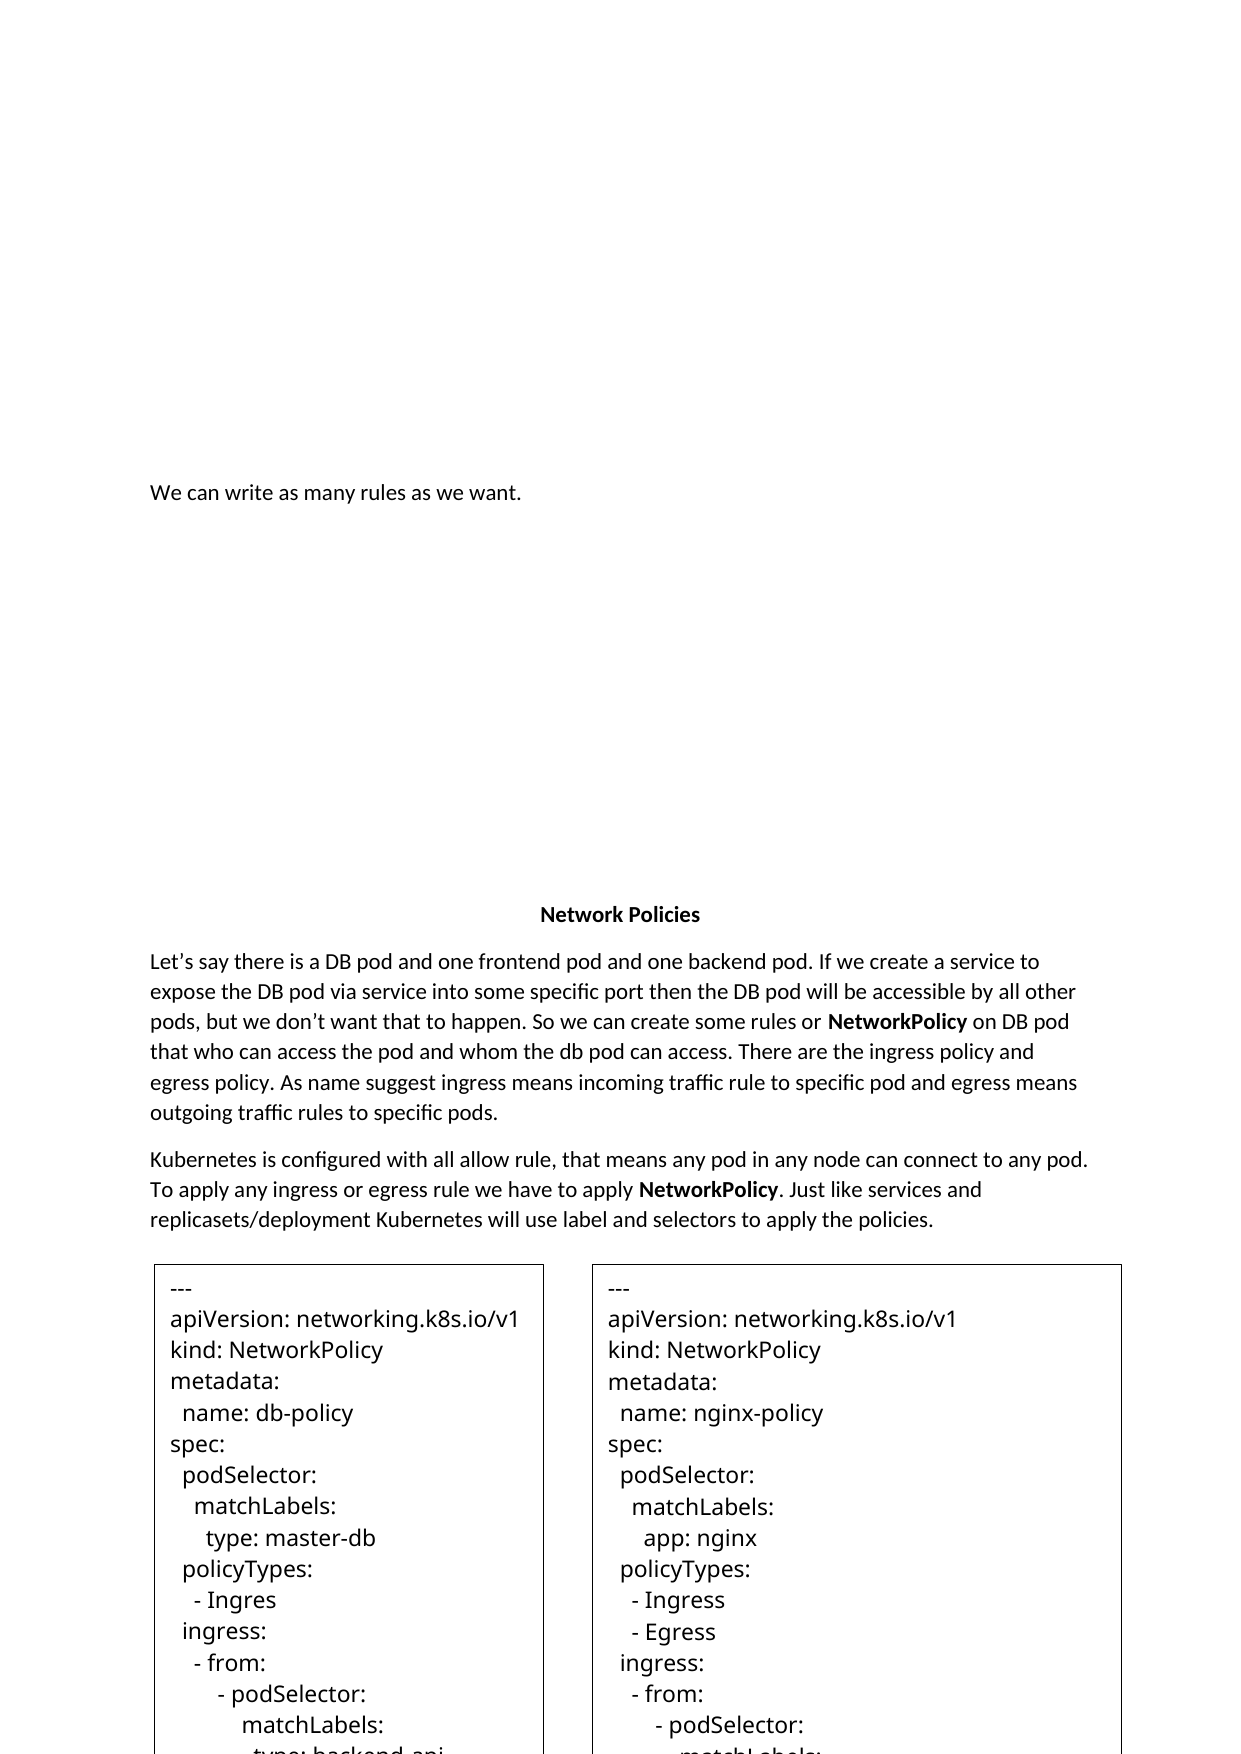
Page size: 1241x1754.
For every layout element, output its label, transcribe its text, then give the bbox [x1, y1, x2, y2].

text Kubernetes is configured with all allow rule, that means any pod in any node can connect to any pod. To apply any ingress or egress rule we have to apply NetworkPolicy. Just like services and replicasets/deployment Kubernetes will use label and selectors to apply the policies. [150, 1145, 1090, 1233]
text Network Policies [150, 900, 1090, 928]
text We can write as many rules as we want. [150, 478, 1090, 506]
text Let’s say there is a DB pod and one frontend pod and one backend pod. If we create a service to expose the DB pod via service into some specific port then the DB pod will be accessible by all other pods, but we don’t want that to happen. So we can create some rules or NetworkPolicy on DB pod that who can access the pod and whom the db pod can access. There are the ingress policy and egress policy. As name suggest ingress means incoming traffic rule to specific pod and egress means outgoing traffic rules to specific pods. [150, 947, 1090, 1126]
